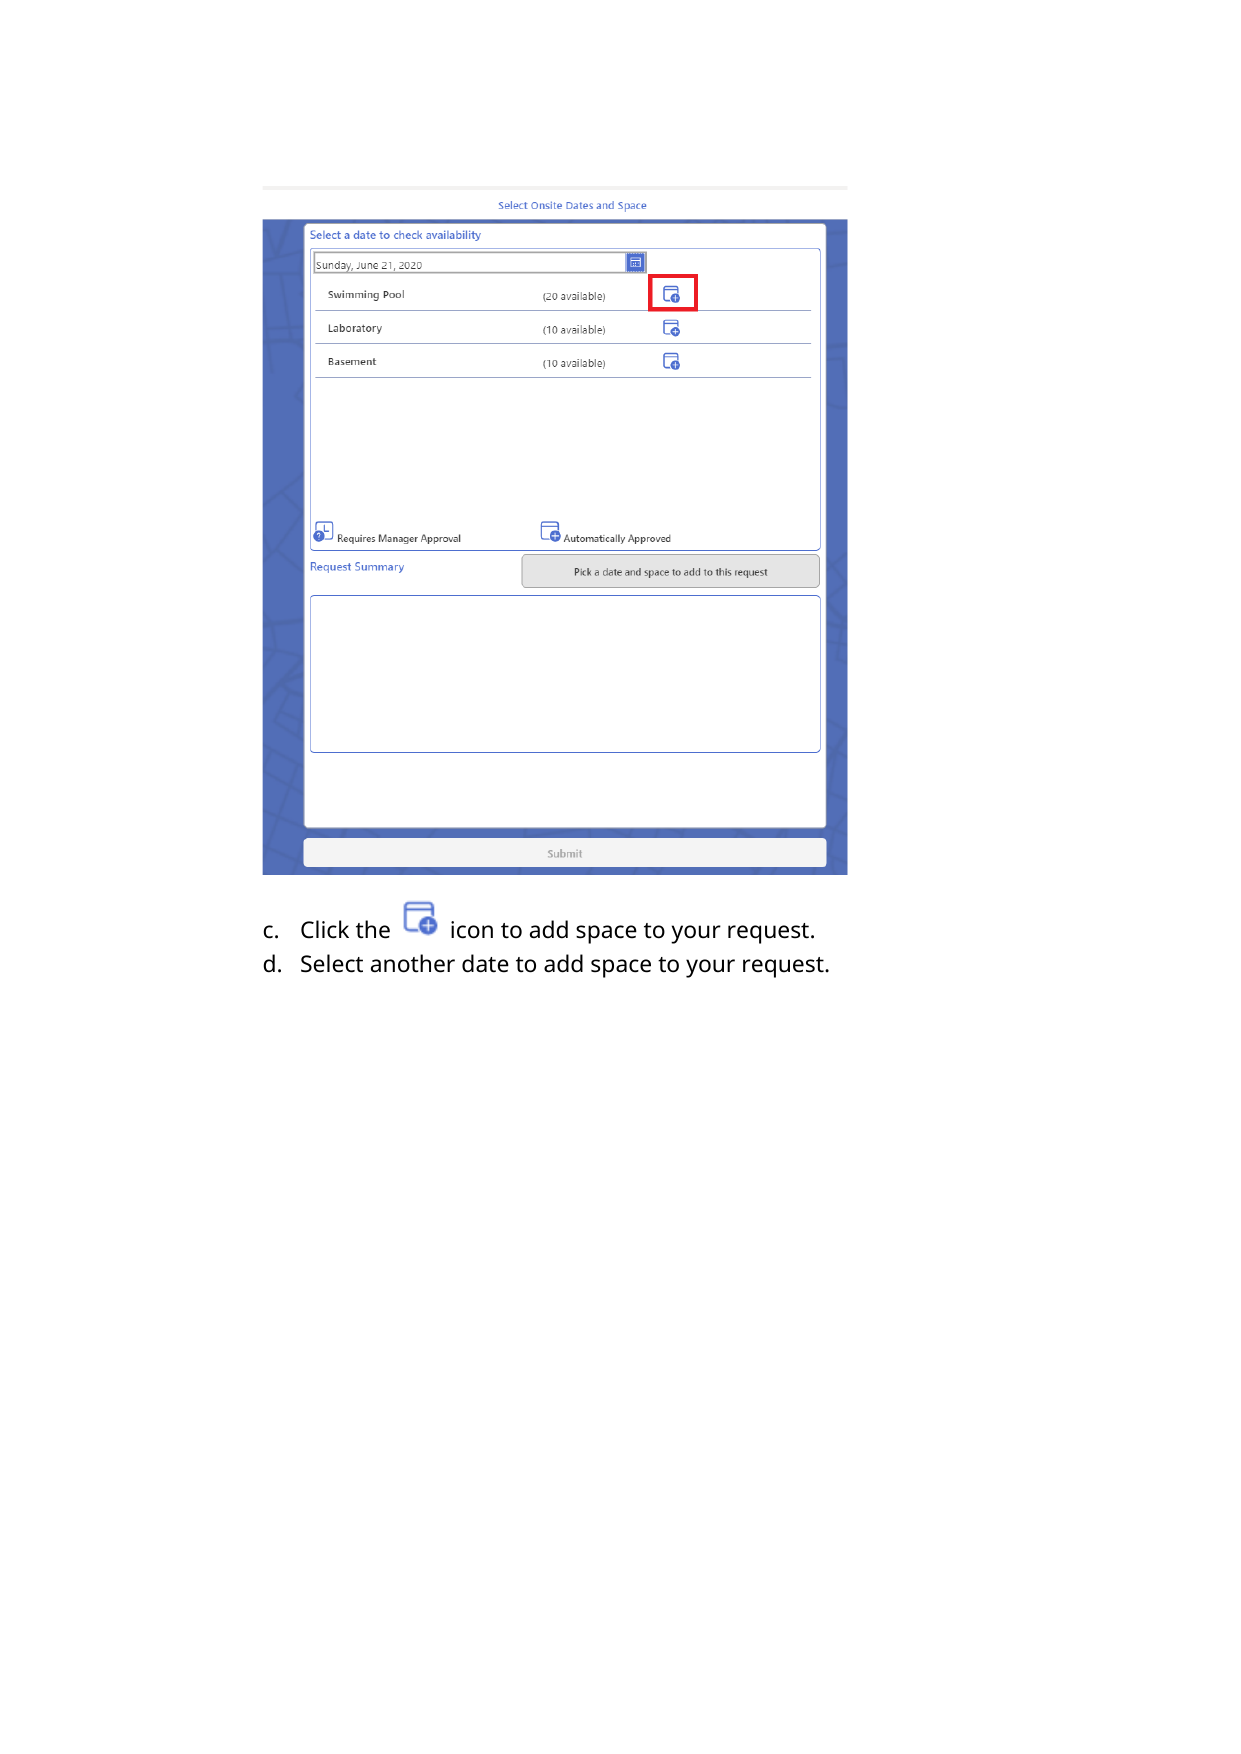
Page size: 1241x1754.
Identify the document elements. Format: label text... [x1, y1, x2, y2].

list Click the icon to add space to your request. [262, 893, 1090, 945]
list Select another date to add space to your request. [262, 948, 1090, 979]
picture [262, 186, 1202, 875]
picture [396, 893, 444, 939]
